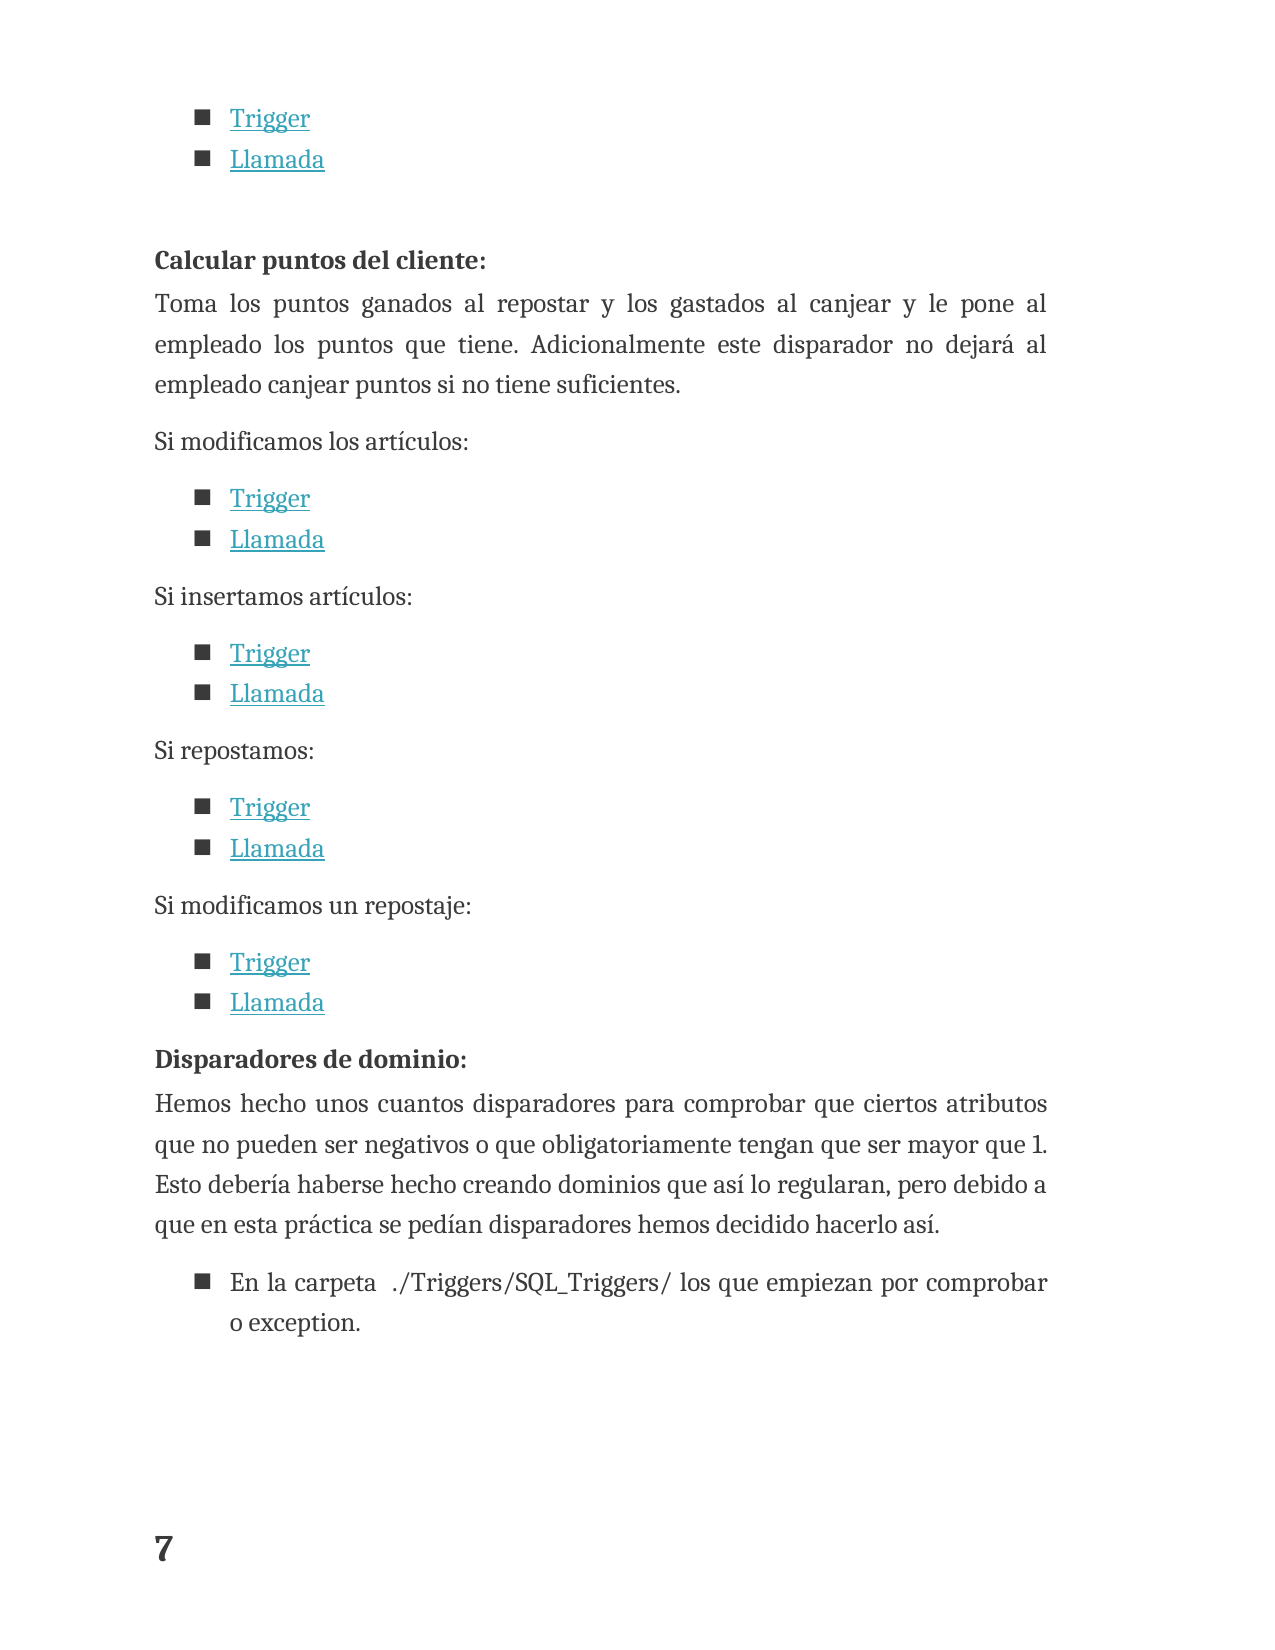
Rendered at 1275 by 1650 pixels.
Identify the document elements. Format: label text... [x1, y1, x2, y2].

list Trigger [192, 103, 1048, 135]
list Llamada [192, 678, 1048, 709]
list Trigger [192, 638, 1048, 669]
list Trigger [192, 947, 1048, 978]
list Trigger [192, 792, 1048, 824]
list Llamada [192, 524, 1048, 555]
text Hemos hecho unos cuantos disparadores para comprobar que ciertos atributos que no pueden ser negativos o que obligatoriamente tengan que ser mayor que 1. Esto debería haberse hecho creando dominios que así lo regularan, pero debido a que en esta práctica se pedían disparadores hemos decidido hacerlo así. [154, 1088, 1048, 1241]
text Si repostamos: [154, 735, 1048, 767]
subtitle Disparadores de dominio: [154, 1044, 1048, 1076]
subtitle Calcular puntos del cliente: [154, 245, 1048, 276]
text Si insertamos artículos: [154, 581, 1048, 612]
list En la carpeta ./Triggers/SQL_Triggers/ los que empiezan por comprobar o exception. [192, 1267, 1048, 1338]
list Llamada [192, 144, 1048, 175]
text Toma los puntos ganados al repostar y los gastados al canjear y le pone al empleado los puntos que tiene. Adicionalmente este disparador no dejará al empleado canjear puntos si no tiene suficientes. [154, 288, 1048, 400]
list Trigger [192, 483, 1048, 514]
list Llamada [192, 833, 1048, 864]
list Llamada [192, 987, 1048, 1019]
text Si modificamos los artículos: [154, 426, 1048, 457]
text Si modificamos un repostaje: [154, 890, 1048, 921]
